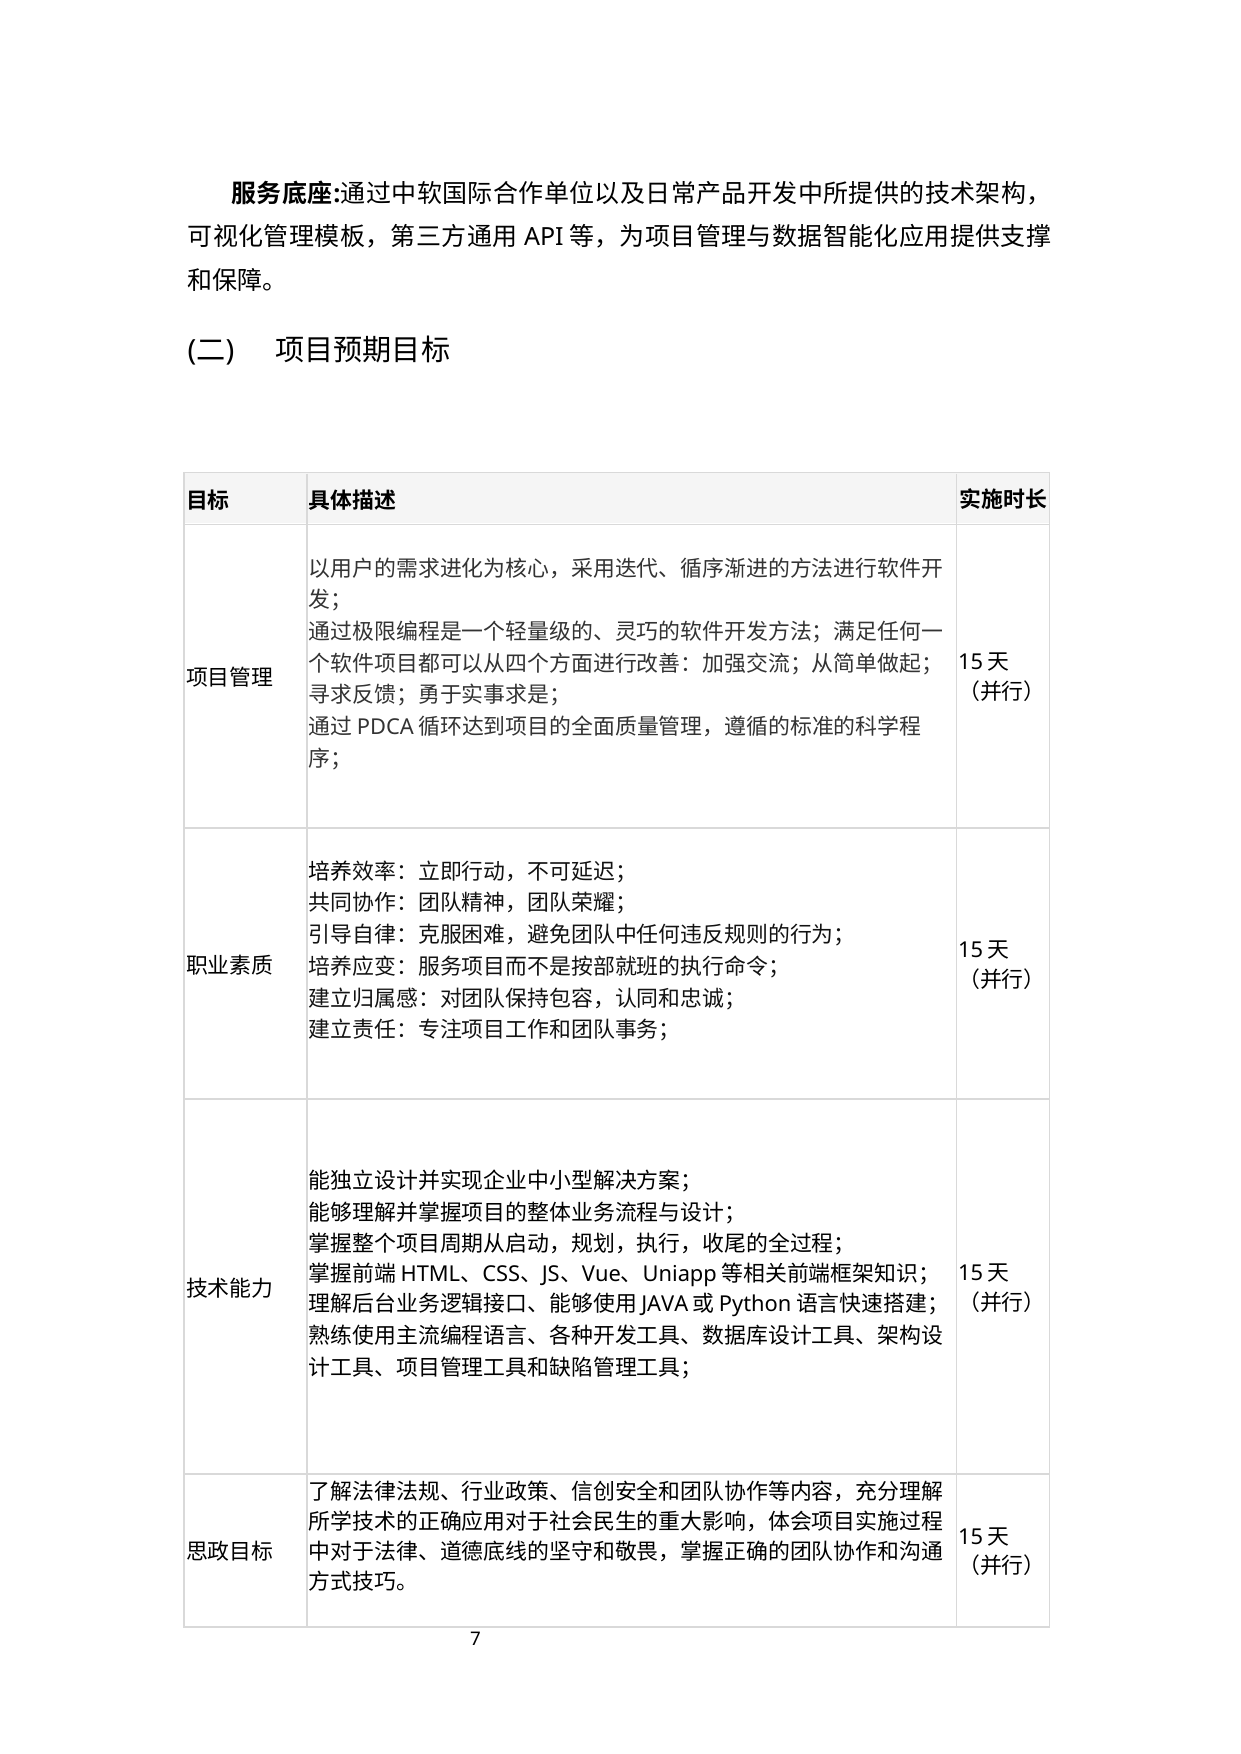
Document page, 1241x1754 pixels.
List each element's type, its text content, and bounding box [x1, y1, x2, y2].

table_cell 职业素质 [185, 829, 306, 1098]
table_header 具体描述 [308, 473, 956, 523]
table_cell 15天（并行） [957, 829, 1049, 1098]
table_cell 15天（并行） [957, 1475, 1049, 1626]
table_cell 15天（并行） [957, 1100, 1049, 1473]
table_cell 了解法律法规、行业政策、信创安全和团队协作等内容，充分理解所学技术的正确应用对于社会民生的重大影响，体会项目实施过程中对于法律、道德底线的坚守和敬畏，掌握正确的团队协作和沟通方式技巧。 [308, 1475, 956, 1626]
table_cell 15天（并行） [957, 525, 1049, 827]
table_cell 技术能力 [185, 1100, 306, 1473]
table_cell 项目管理 [185, 525, 306, 827]
table_cell 以用户的需求进化为核心，采用迭代、循序渐进的方法进行软件开发； 通过极限编程是一个轻量级的、灵巧的软件开发方法；满足任何一个软件项目都可以从四个方面进行改善：加强交流；从简单做起；寻求反馈；勇于实事求是； 通过PDCA循环达到项目的全面质量管理，遵循的标准的科学程序； [308, 525, 956, 827]
table_header 实施时长 [957, 473, 1049, 523]
text 服务底座:通过中软国际合作单位以及日常产品开发中所提供的技术架构，可视化管理模板，第三方通用API等，为项目管理与数据智能化应用提供支撑和保障。 [187, 170, 1053, 302]
list 项目预期目标 [187, 327, 1053, 371]
table_cell 思政目标 [185, 1475, 306, 1626]
table_cell 培养效率：立即行动，不可延迟； 共同协作：团队精神，团队荣耀； 引导自律：克服困难，避免团队中任何违反规则的行为； 培养应变：服务项目而不是按部就班的执行命令； 建立归属感：对团队保持包容，认同和忠诚； 建立责任：专注项目工作和团队事务； [308, 829, 956, 1098]
table_header 目标 [185, 473, 307, 523]
table_cell 能独立设计并实现企业中小型解决方案； 能够理解并掌握项目的整体业务流程与设计； 掌握整个项目周期从启动，规划，执行，收尾的全过程； 掌握前端HTML、CSS、JS、Vue、Uniapp等相关前端框架知识； 理解后台业务逻辑接口、能够使用JAVA或Python语言快速搭建； 熟练使用主流编程语言、各种开发工具、数据库设计工具、架构设计工具、项目管理工具和缺陷管理工具； [308, 1100, 956, 1473]
